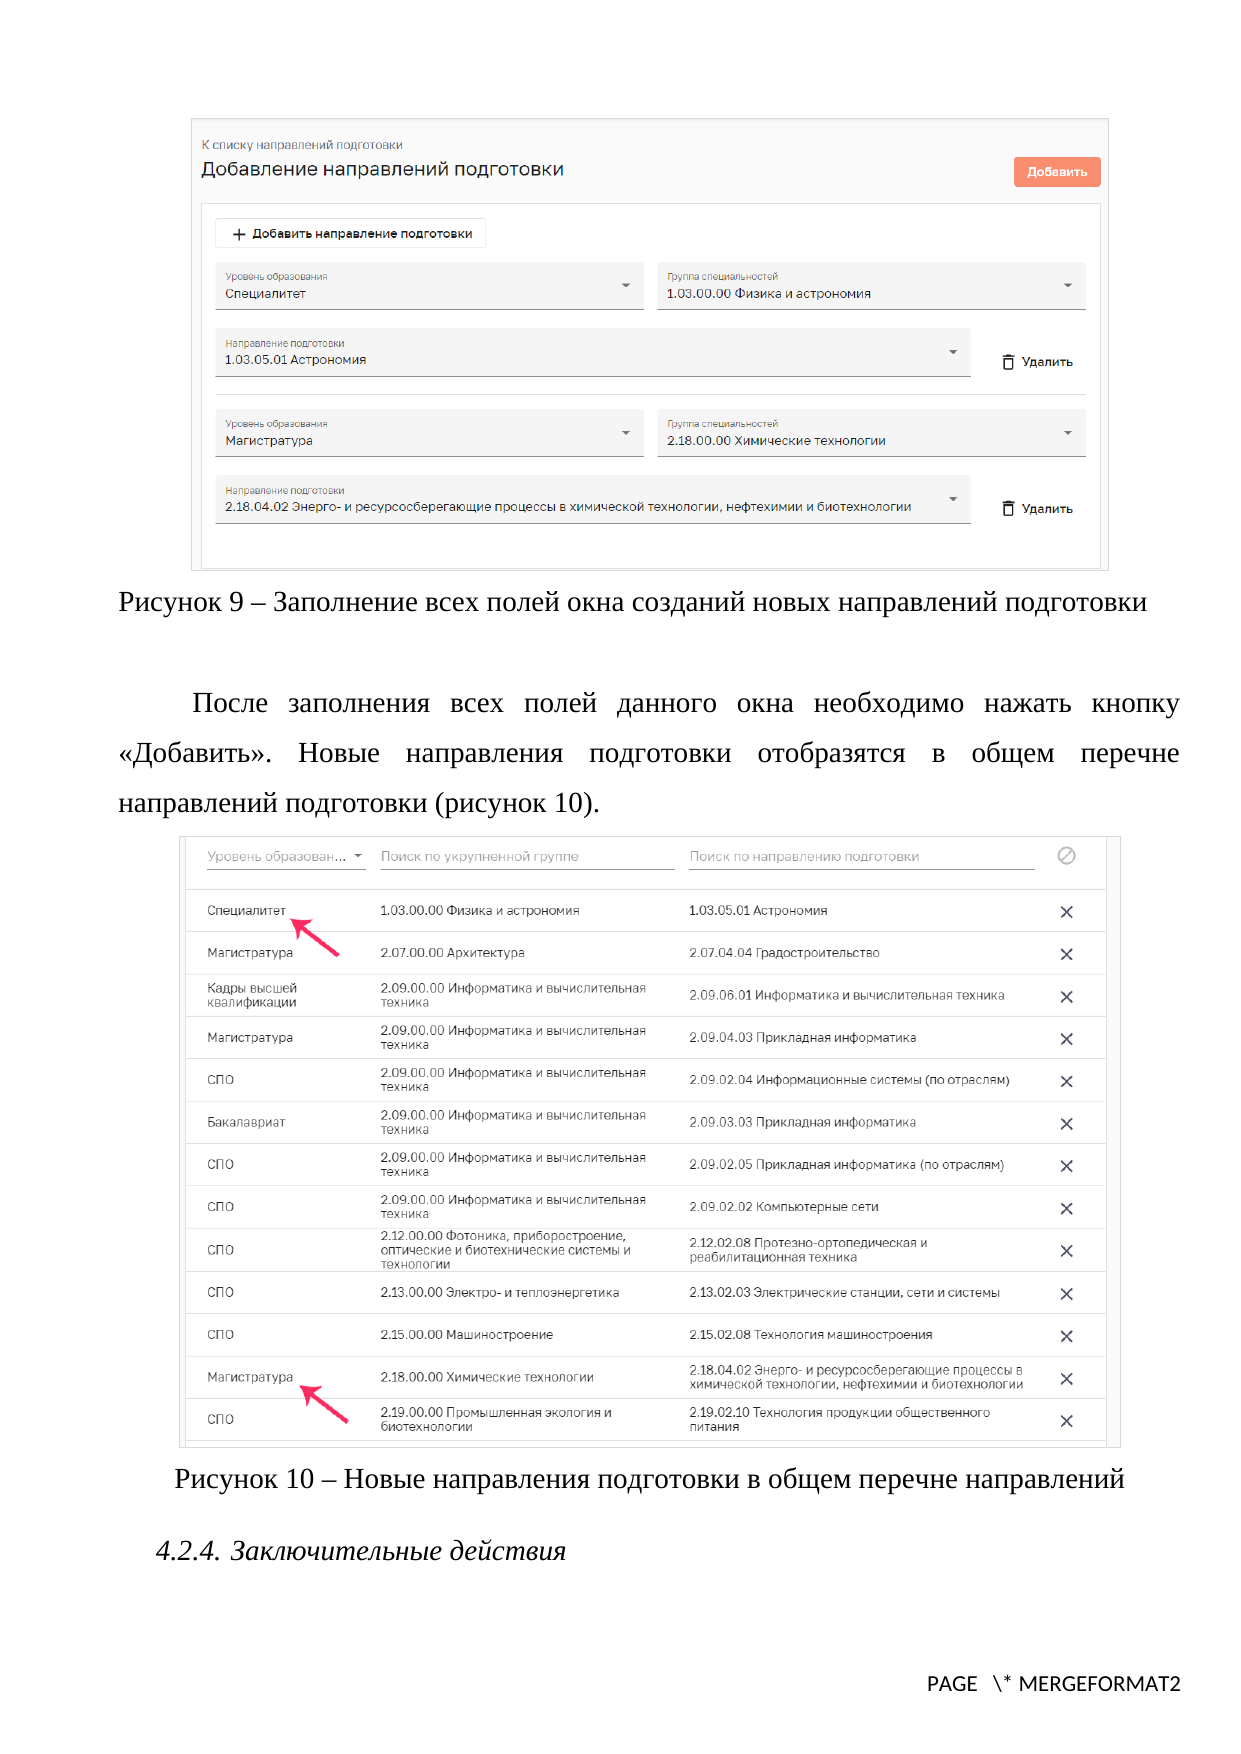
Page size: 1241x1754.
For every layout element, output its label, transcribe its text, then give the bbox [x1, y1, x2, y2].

picture [192, 119, 1108, 570]
list Рисунок 9 – Заполнение всех полей окна созданий новых направлений подготовки [118, 584, 1181, 618]
picture [180, 837, 1120, 1447]
text Заключительные действия [156, 1533, 1181, 1566]
list Рисунок 10 – Новые направления подготовки в общем перечне направлений [118, 1462, 1181, 1495]
list После заполнения всех полей данного окна необходимо нажать кнопку «Добавить». Новые направления подготовки отобразятся в общем перечне направлений подготовки (рисунок 10). [118, 685, 1181, 819]
